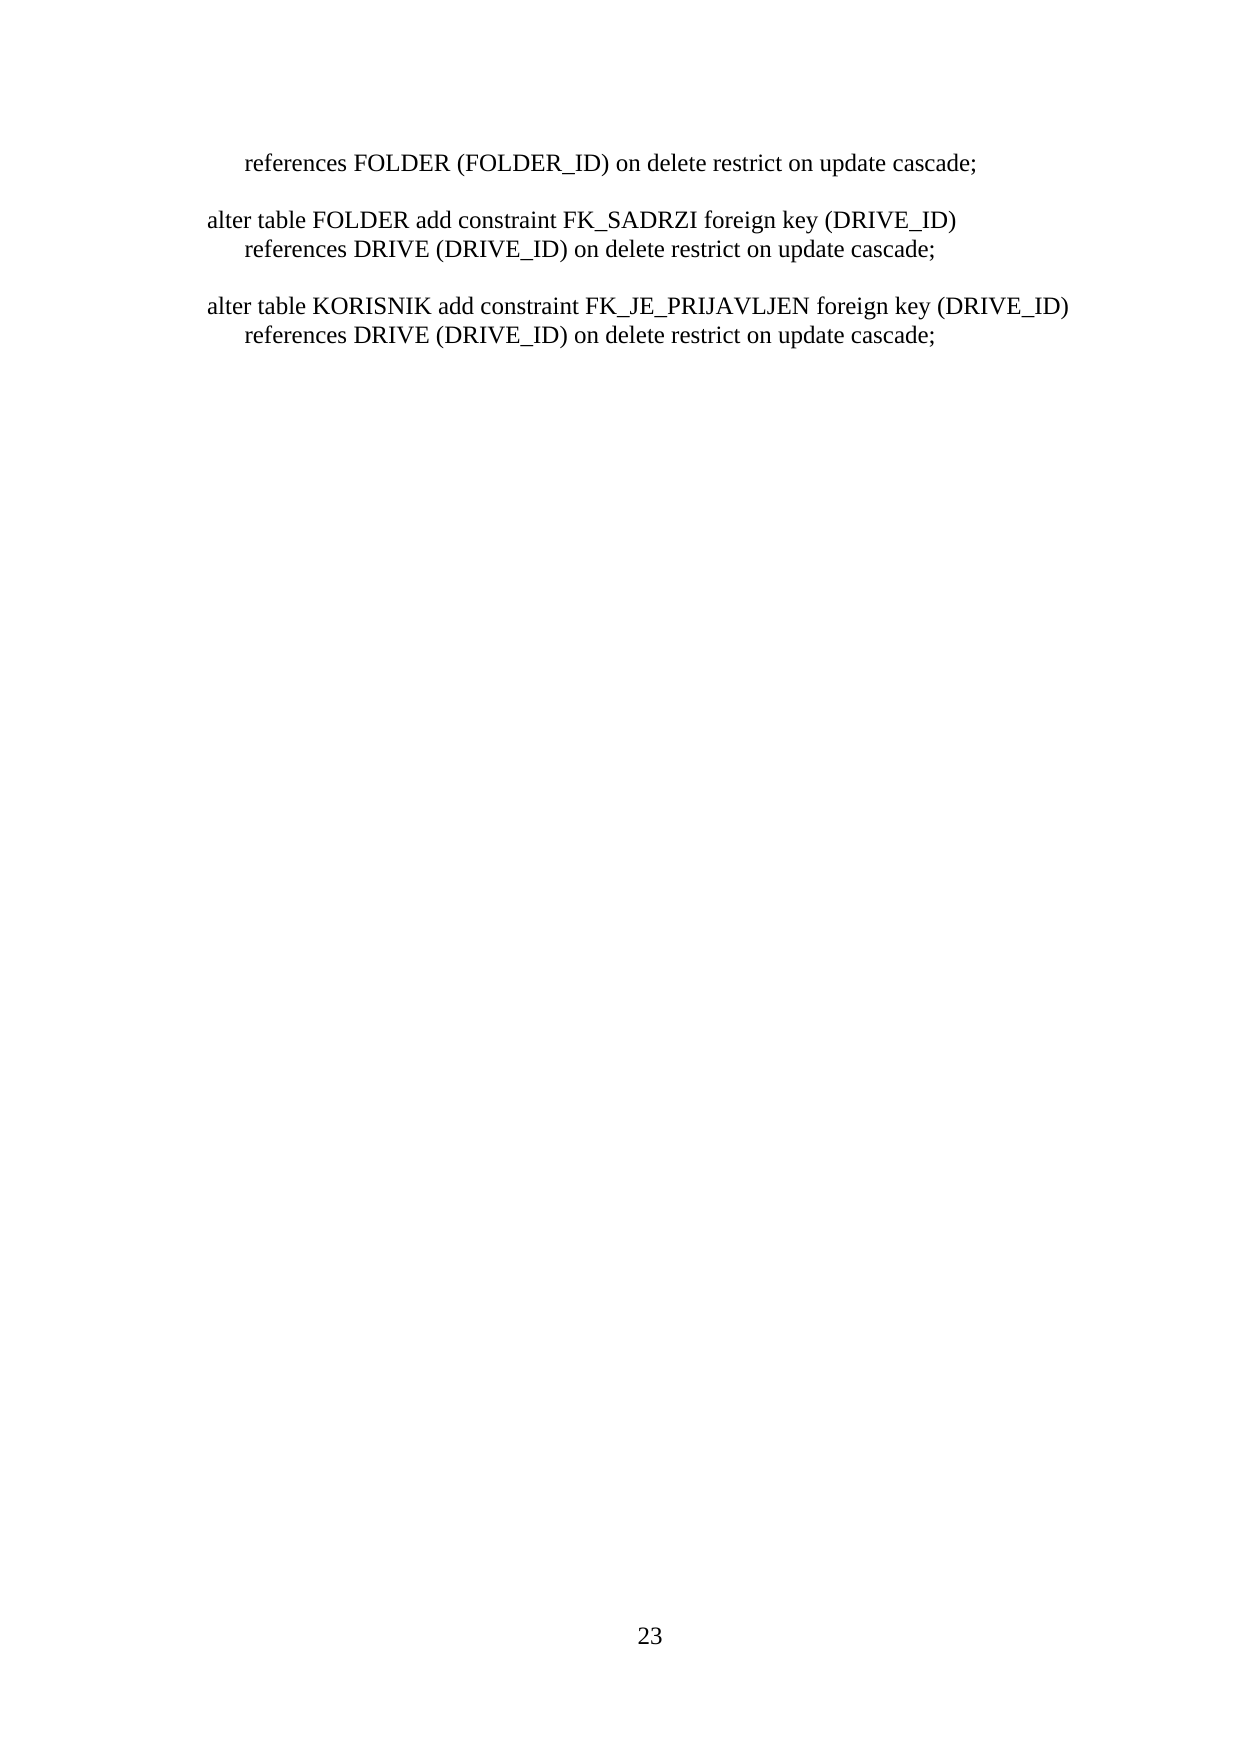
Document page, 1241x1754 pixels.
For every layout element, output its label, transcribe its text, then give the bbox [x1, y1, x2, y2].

text references DRIVE (DRIVE_ID) on delete restrict on update cascade; [207, 320, 1092, 349]
text alter table FOLDER add constraint FK_SADRZI foreign key (DRIVE_ID) [207, 205, 1092, 234]
text references FOLDER (FOLDER_ID) on delete restrict on update cascade; [207, 148, 1092, 176]
text references DRIVE (DRIVE_ID) on delete restrict on update cascade; [207, 234, 1092, 263]
text alter table KORISNIK add constraint FK_JE_PRIJAVLJEN foreign key (DRIVE_ID) [207, 291, 1092, 320]
